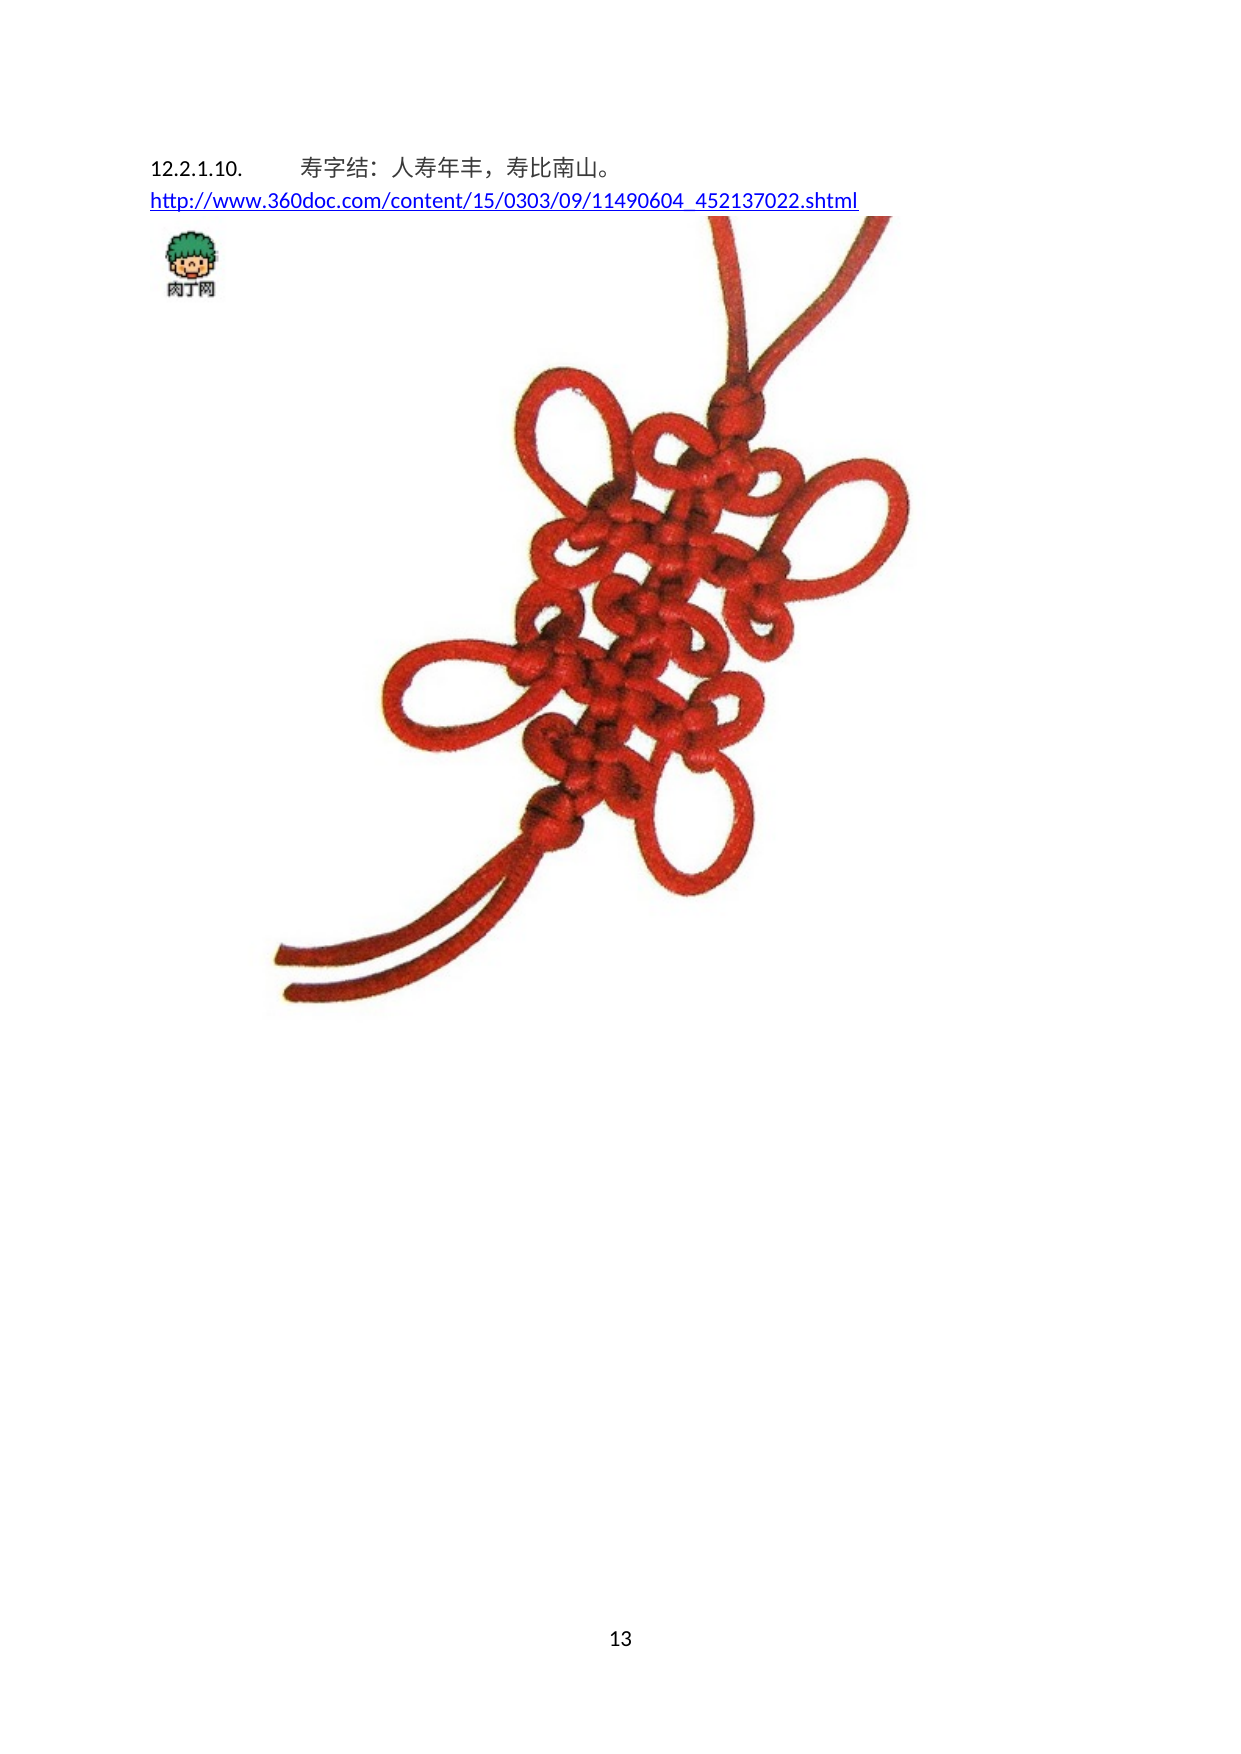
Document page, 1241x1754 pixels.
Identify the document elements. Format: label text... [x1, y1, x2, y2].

list http://www.360doc.com/content/15/0303/09/11490604_452137022.shtml [150, 186, 1090, 214]
picture [150, 216, 1089, 1041]
list 寿字结：人寿年丰，寿比南山。 [150, 150, 1090, 183]
